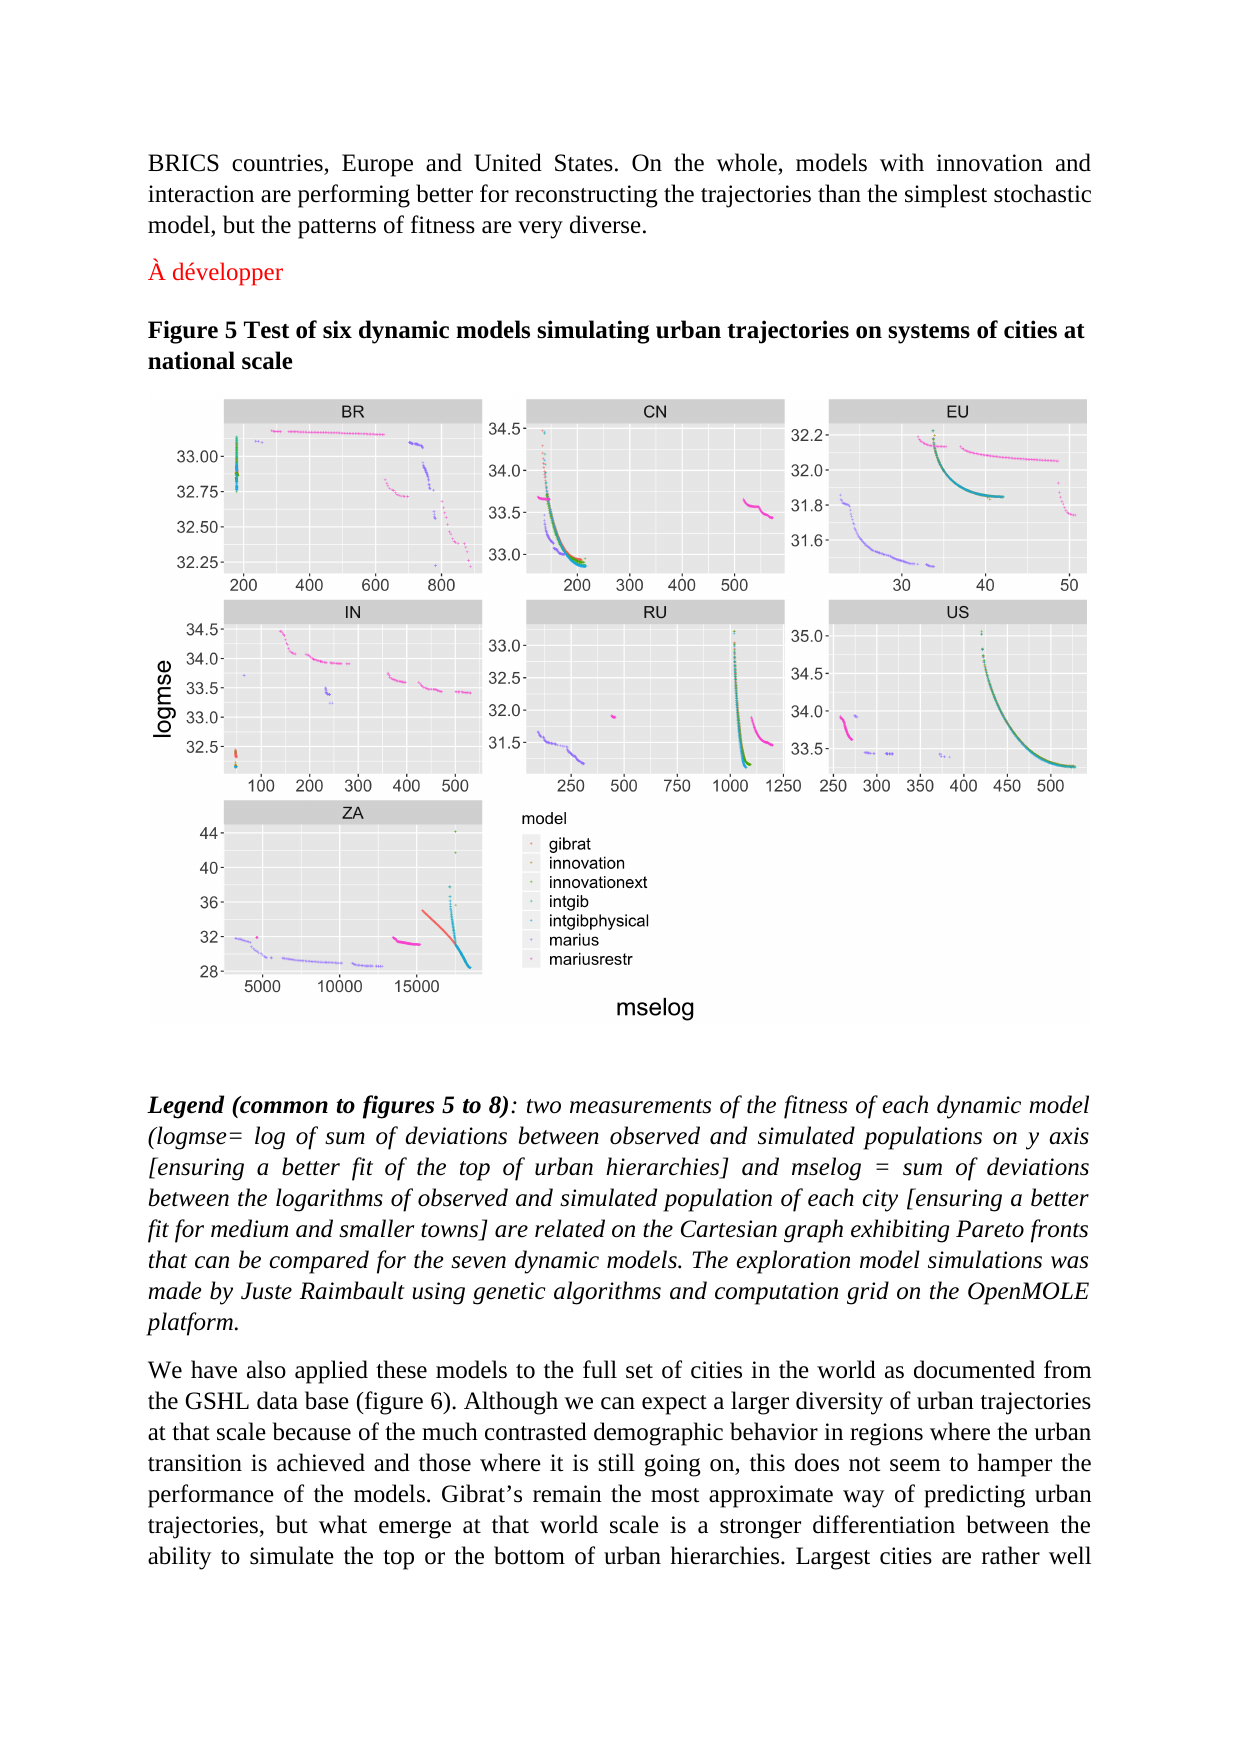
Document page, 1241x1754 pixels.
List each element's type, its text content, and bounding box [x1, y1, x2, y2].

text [148, 148, 1093, 238]
text À développer [148, 257, 1093, 286]
text Legend (common to figures 5 to 8): two measurements of the fitness of each dynamic model (logmse= log of sum of deviations between observed and simulated populations on y axis [ensuring a better fit of the top of urban hierarchies] and mselog = sum of deviations between the logarithms of observed and simulated population of each city [ensuring a better fit for medium and smaller towns] are related on the Cartesian graph exhibiting Pareto fronts that can be compared for the seven dynamic models. The exploration model simulations was made by Juste Raimbault using genetic algorithms and computation grid on the OpenMOLE platform. [148, 1090, 1093, 1336]
text Figure 5 Test of six dynamic models simulating urban trajectories on systems of cities at national scale [148, 315, 1093, 375]
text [148, 1355, 1093, 1570]
